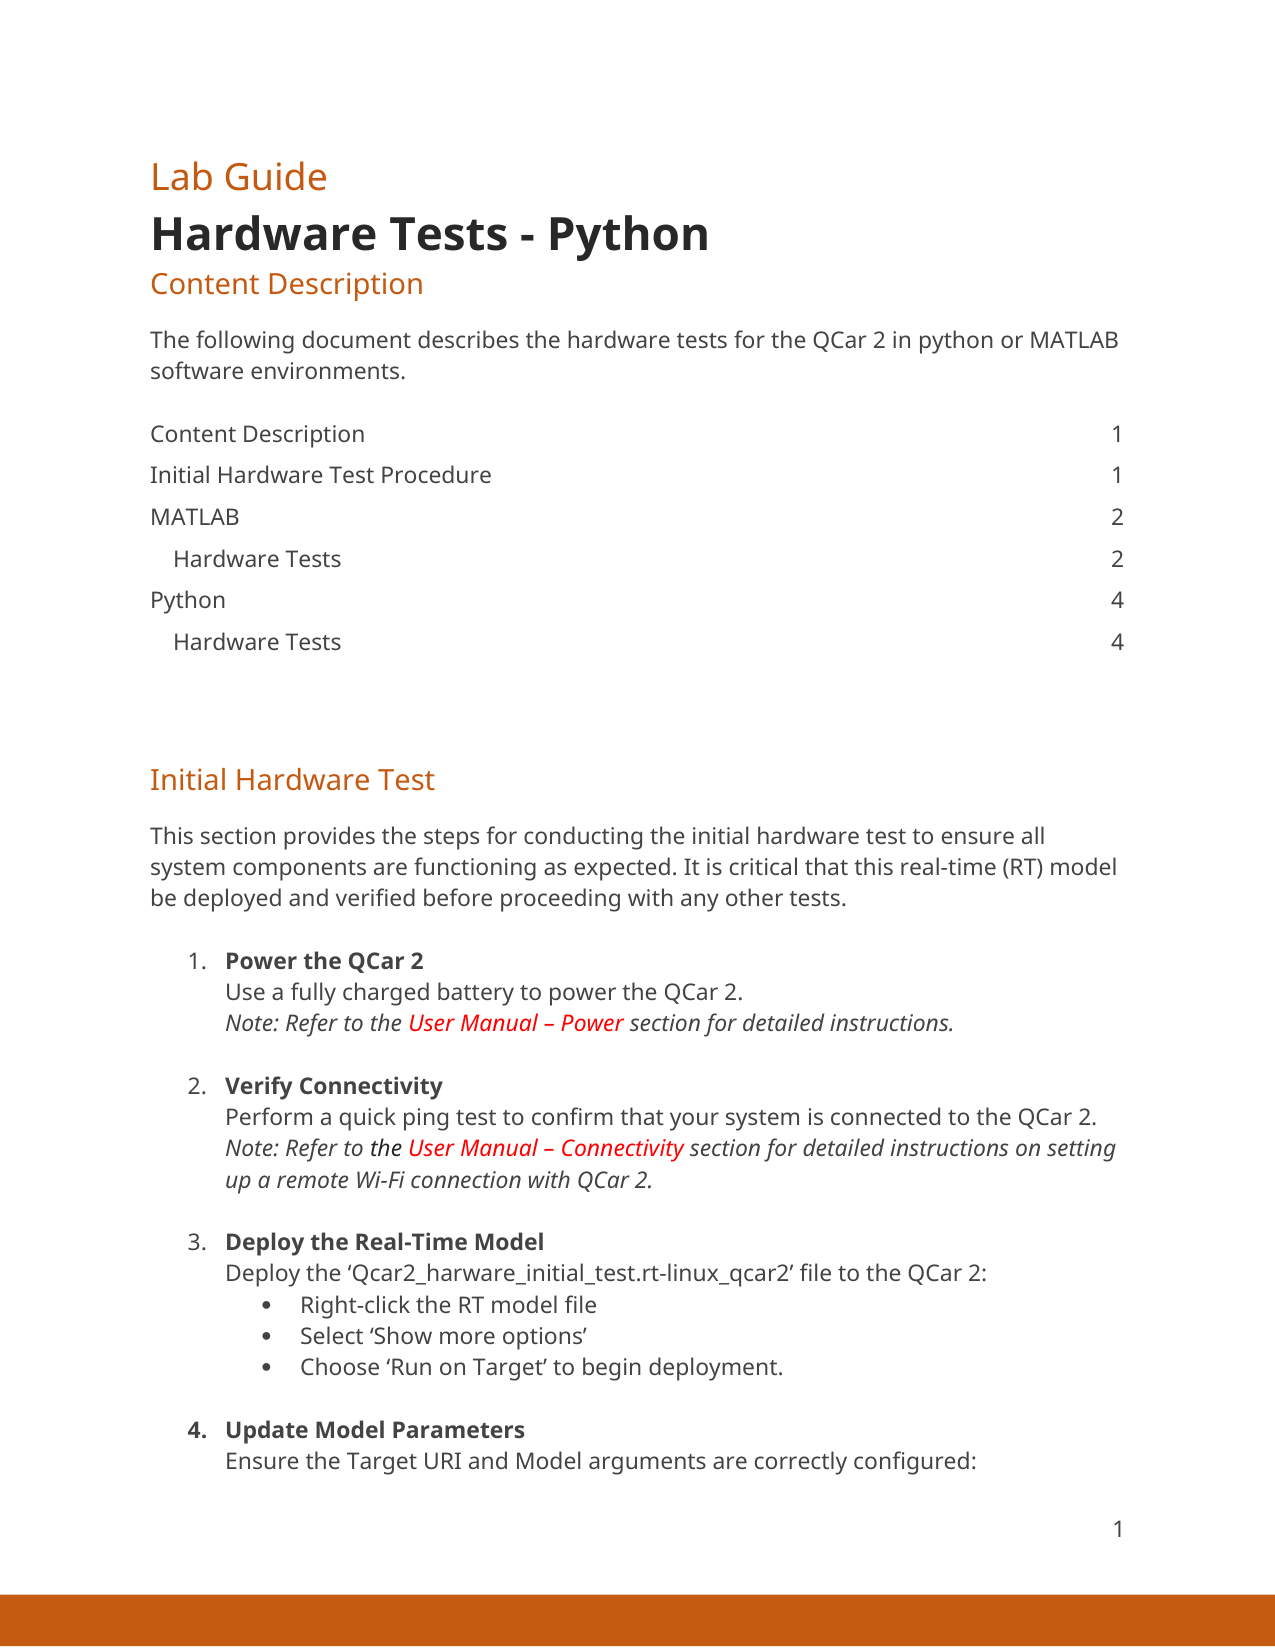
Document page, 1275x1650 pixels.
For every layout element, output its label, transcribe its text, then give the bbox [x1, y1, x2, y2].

list Update Model Parameters [187, 1414, 1125, 1445]
list Right-click the RT model file [262, 1289, 1125, 1320]
list Power the QCar 2 Use a fully charged battery to power the QCar 2. Note: Refer to the User Manual – Power section for detailed instructions. [187, 945, 1125, 1039]
text Hardware Tests - Python [150, 201, 1125, 263]
text This section provides the steps for conducting the initial hardware test to ensure all system components are functioning as expected. It is critical that this real-time (RT) model be deployed and verified before proceeding with any other tests. [150, 820, 1125, 914]
list Ensure the Target URI and Model arguments are correctly configured: [225, 1445, 1125, 1476]
list Select ‘Show more options’ [262, 1320, 1125, 1351]
subtitle Content Description [150, 263, 1125, 303]
list Choose ‘Run on Target’ to begin deployment. [262, 1351, 1125, 1382]
subtitle Initial Hardware Test [150, 759, 1125, 799]
text Lab Guide [150, 150, 1125, 201]
text The following document describes the hardware tests for the QCar 2 in python or MATLAB software environments. [150, 324, 1125, 386]
list Deploy the Real-Time Model Deploy the ‘Qcar2_harware_initial_test.rt-linux_qcar2’ file to the QCar 2: [187, 1226, 1125, 1289]
list Verify Connectivity Perform a quick ping test to confirm that your system is connected to the QCar 2. Note: Refer to the User Manual – Connectivity section for detailed instructions on setting up a remote Wi-Fi connection with QCar 2. [187, 1070, 1125, 1195]
